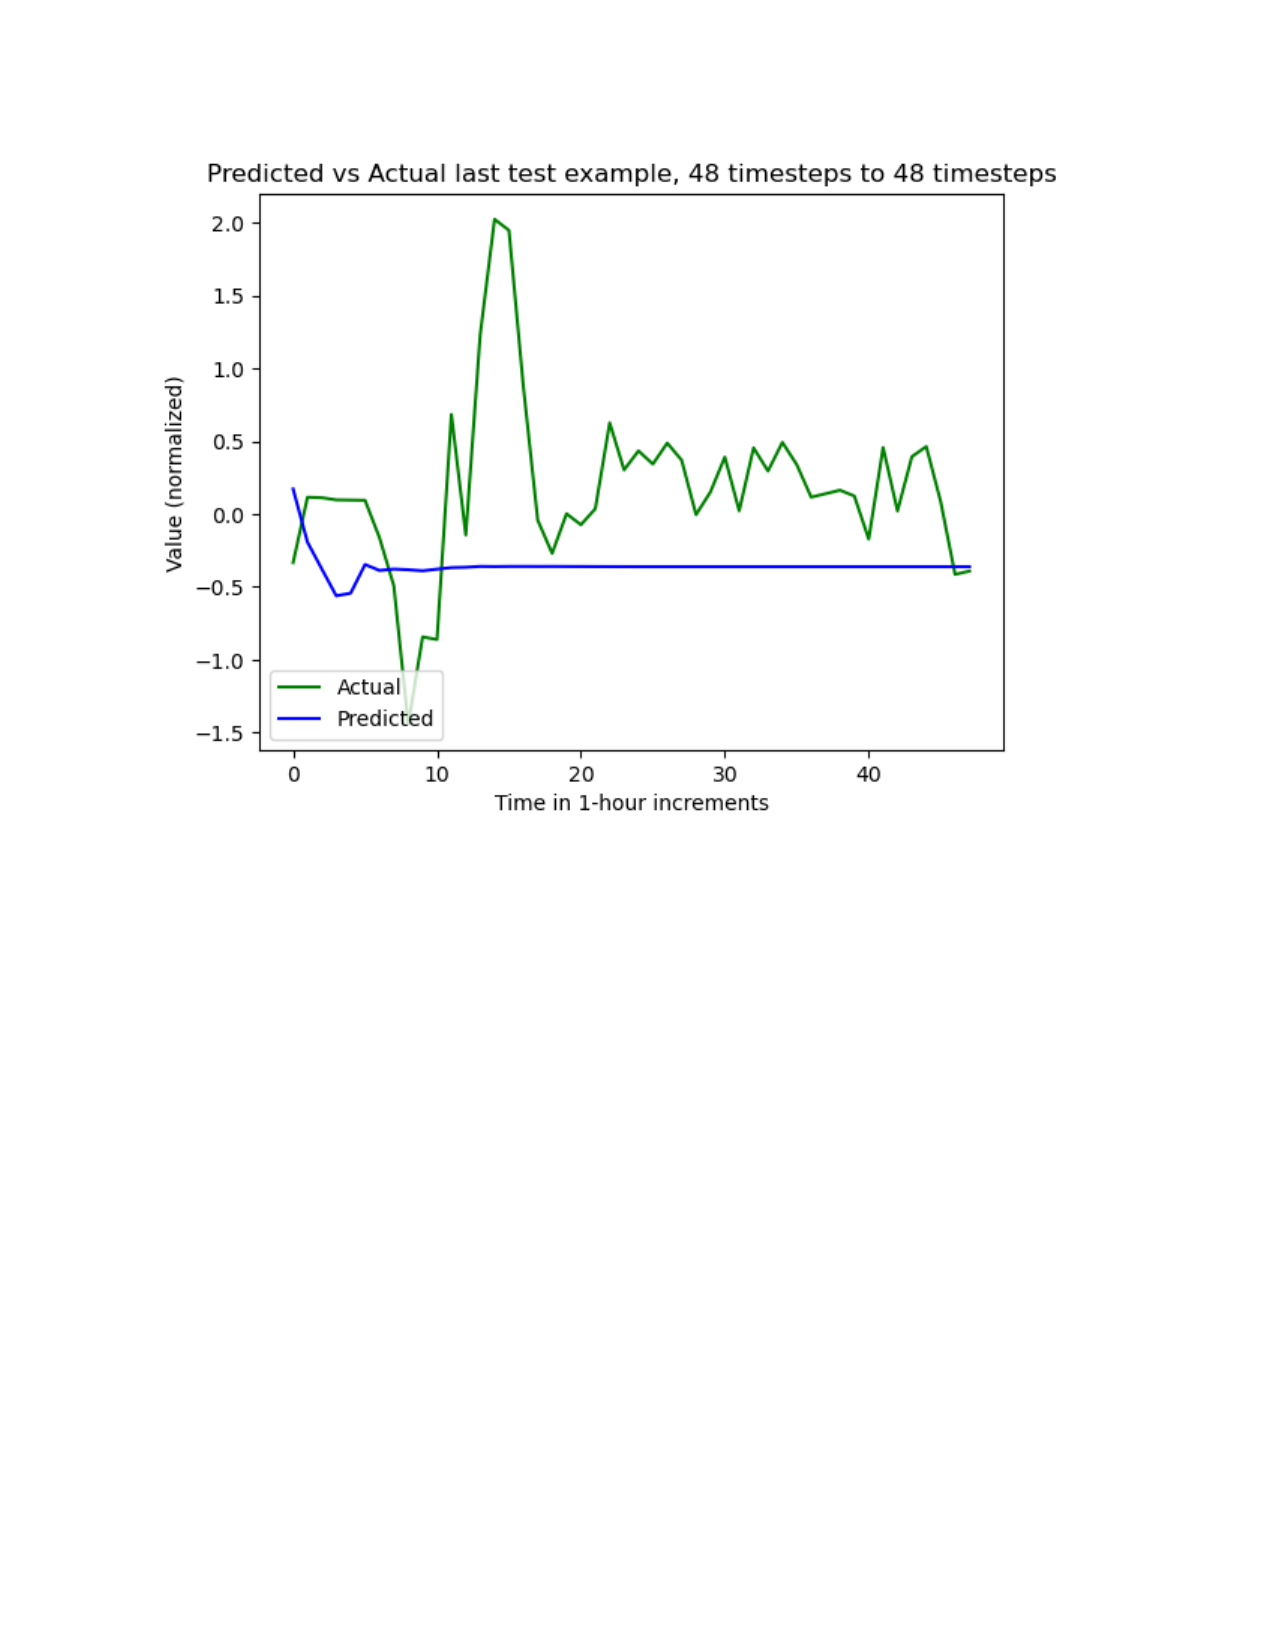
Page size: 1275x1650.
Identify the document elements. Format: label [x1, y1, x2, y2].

picture [150, 150, 1071, 830]
